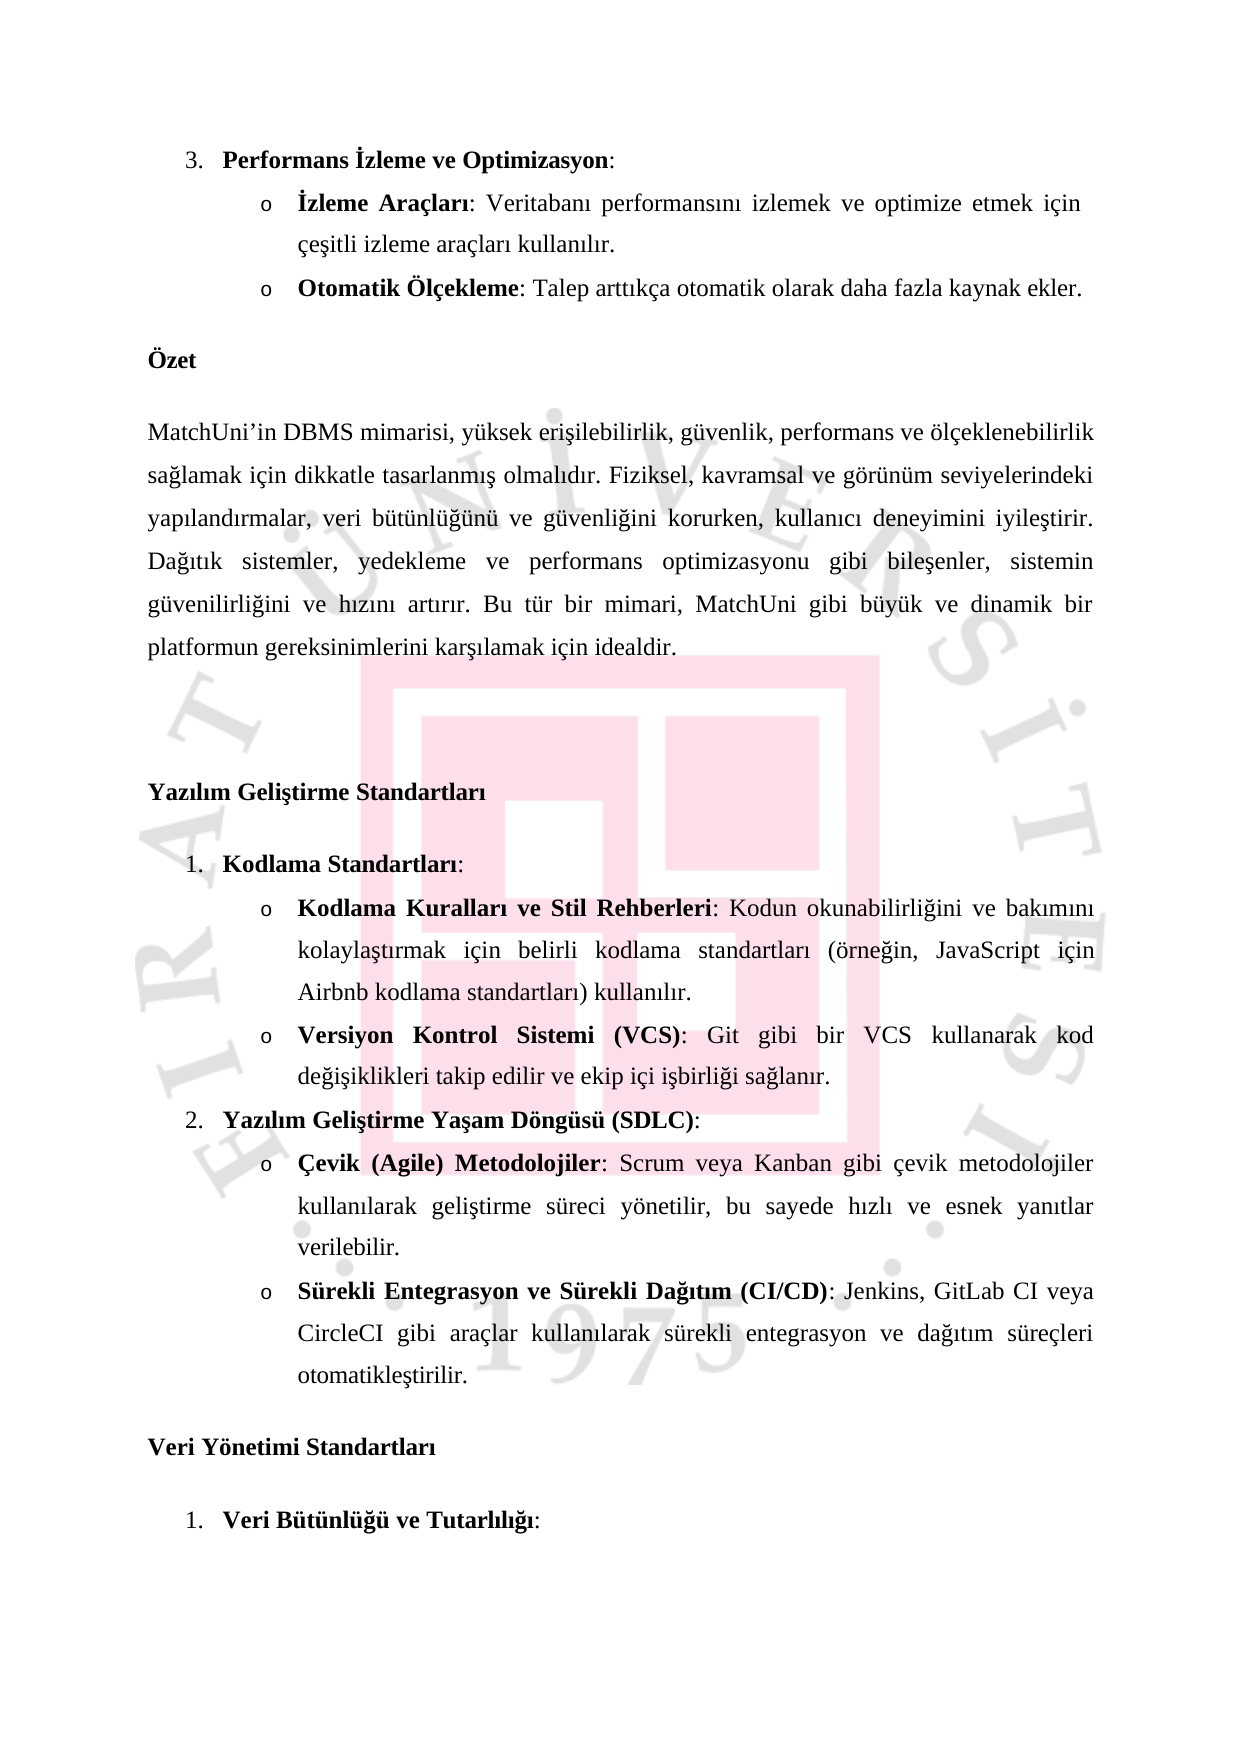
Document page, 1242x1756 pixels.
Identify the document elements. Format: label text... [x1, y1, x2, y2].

subtitle Veri Yönetimi Standartları [147, 1432, 1117, 1461]
list Sürekli Entegrasyon ve Sürekli Dağıtım (CI/CD): Jenkins, GitLab CI veya CircleCI gibi araçlar kullanılarak sürekli entegrasyon ve dağıtım süreçleri otomatikleştirilir. [260, 1276, 1094, 1389]
text MatchUni’in DBMS mimarisi, yüksek erişilebilirlik, güvenlik, performans ve ölçeklenebilirlik sağlamak için dikkatle tasarlanmış olmalıdır. Fiziksel, kavramsal ve görünüm seviyelerindeki yapılandırmalar, veri bütünlüğünü ve güvenliğini korurken, kullanıcı deneyimini iyileştirir. Dağıtık sistemler, yedekleme ve performans optimizasyonu gibi bileşenler, sistemin güvenilirliğini ve hızını artırır. Bu tür bir mimari, MatchUni gibi büyük ve dinamik bir platformun gereksinimlerini karşılamak için idealdir. [147, 417, 1094, 661]
list Versiyon Kontrol Sistemi (VCS): Git gibi bir VCS kullanarak kod değişiklikleri takip edilir ve ekip içi işbirliği sağlanır. [260, 1020, 1094, 1090]
subtitle Özet [147, 345, 1117, 373]
list Veri Bütünlüğü ve Tutarlılığı: [185, 1505, 1117, 1533]
list Kodlama Kuralları ve Stil Rehberleri: Kodun okunabilirliğini ve bakımını kolaylaştırmak için belirli kodlama standartları (örneğin, JavaScript için Airbnb kodlama standartları) kullanılır. [260, 893, 1094, 1006]
list Otomatik Ölçekleme: Talep arttıkça otomatik olarak daha fazla kaynak ekler. [260, 273, 1117, 303]
subtitle Yazılım Geliştirme Standartları [147, 777, 1117, 806]
subtitle Yazılım Geliştirme Yaşam Döngüsü (SDLC): [185, 1105, 1117, 1134]
subtitle Performans İzleme ve Optimizasyon: [185, 145, 1117, 174]
list Çevik (Agile) Metodolojiler: Scrum veya Kanban gibi çevik metodolojiler kullanılarak geliştirme süreci yönetilir, bu sayede hızlı ve esnek yanıtlar verilebilir. [260, 1148, 1094, 1261]
list Kodlama Standartları: [185, 849, 1117, 878]
list İzleme Araçları: Veritabanı performansını izlemek ve optimize etmek için çeşitli izleme araçları kullanılır. [260, 188, 1085, 258]
